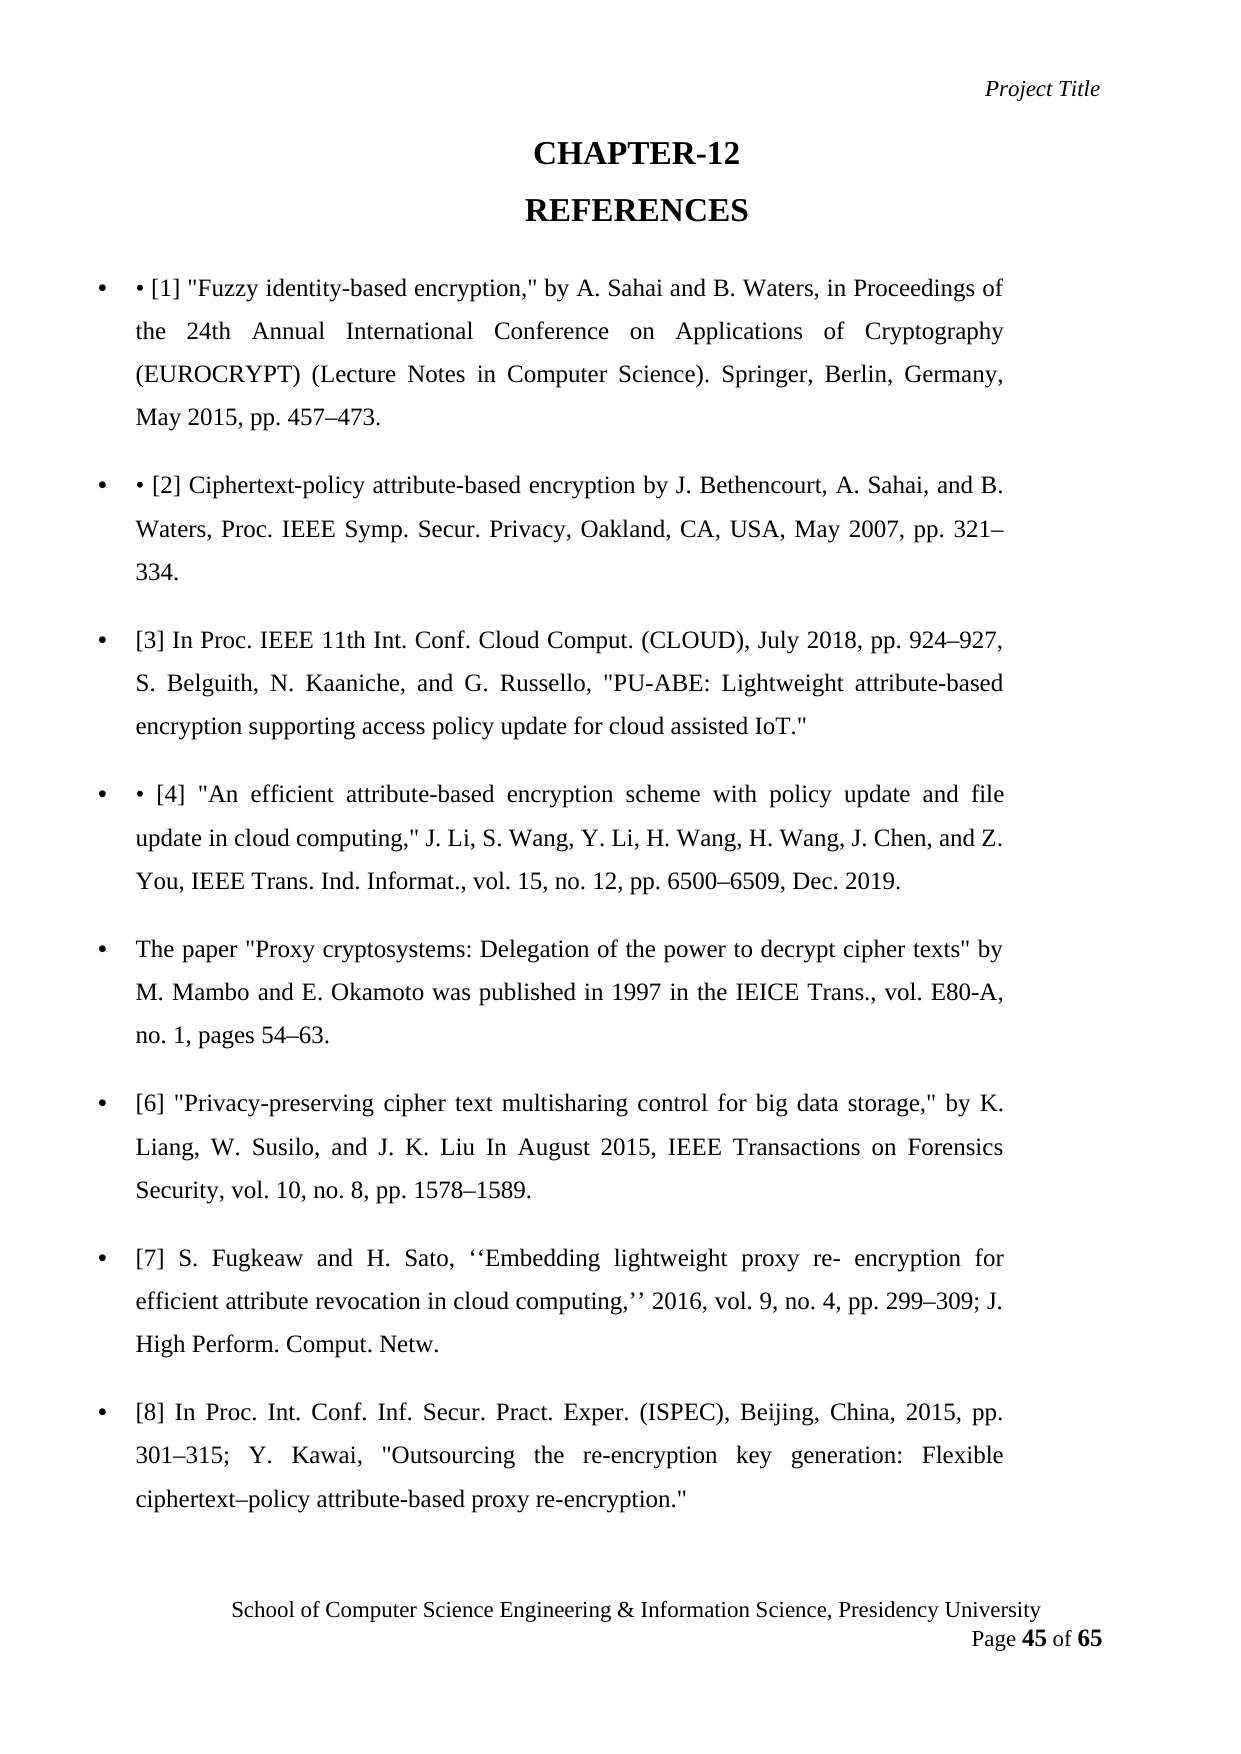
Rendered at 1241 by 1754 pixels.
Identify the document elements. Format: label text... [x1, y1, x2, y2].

list • [1] "Fuzzy identity-based encryption," by A. Sahai and B. Waters, in Proceedings of the 24th Annual International Conference on Applications of Cryptography (EUROCRYPT) (Lecture Notes in Computer Science). Springer, Berlin, Germany, May 2015, pp. 457–473. [98, 273, 1005, 431]
list [7] S. Fugkeaw and H. Sato, ‘‘Embedding lightweight proxy re- encryption for efficient attribute revocation in cloud computing,’’ 2016, vol. 9, no. 4, pp. 299–309; J. High Perform. Comput. Netw. [98, 1243, 1005, 1358]
list • [2] Ciphertext-policy attribute-based encryption by J. Bethencourt, A. Sahai, and B. Waters, Proc. IEEE Symp. Secur. Privacy, Oakland, CA, USA, May 2007, pp. 321–334. [98, 471, 1005, 586]
text CHAPTER-12 [171, 133, 1102, 171]
list [6] "Privacy-preserving cipher text multisharing control for big data storage," by K. Liang, W. Susilo, and J. K. Liu In August 2015, IEEE Transactions on Forensics Security, vol. 10, no. 8, pp. 1578–1589. [98, 1088, 1005, 1203]
list [3] In Proc. IEEE 11th Int. Conf. Cloud Comput. (CLOUD), July 2018, pp. 924–927, S. Belguith, N. Kaaniche, and G. Russello, "PU-ABE: Lightweight attribute-based encryption supporting access policy update for cloud assisted IoT." [98, 625, 1005, 740]
list [8] In Proc. Int. Conf. Inf. Secur. Pract. Exper. (ISPEC), Beijing, China, 2015, pp. 301–315; Y. Kawai, "Outsourcing the re-encryption key generation: Flexible ciphertext–policy attribute-based proxy re-encryption." [98, 1397, 1005, 1512]
list • [4] "An efficient attribute-based encryption scheme with policy update and file update in cloud computing," J. Li, S. Wang, Y. Li, H. Wang, H. Wang, J. Chen, and Z. You, IEEE Trans. Ind. Informat., vol. 15, no. 12, pp. 6500–6509, Dec. 2019. [98, 779, 1005, 894]
list The paper "Proxy cryptosystems: Delegation of the power to decrypt cipher texts" by M. Mambo and E. Okamoto was published in 1997 in the IEICE Trans., vol. E80-A, no. 1, pages 54–63. [98, 934, 1005, 1049]
text REFERENCES [171, 190, 1102, 229]
